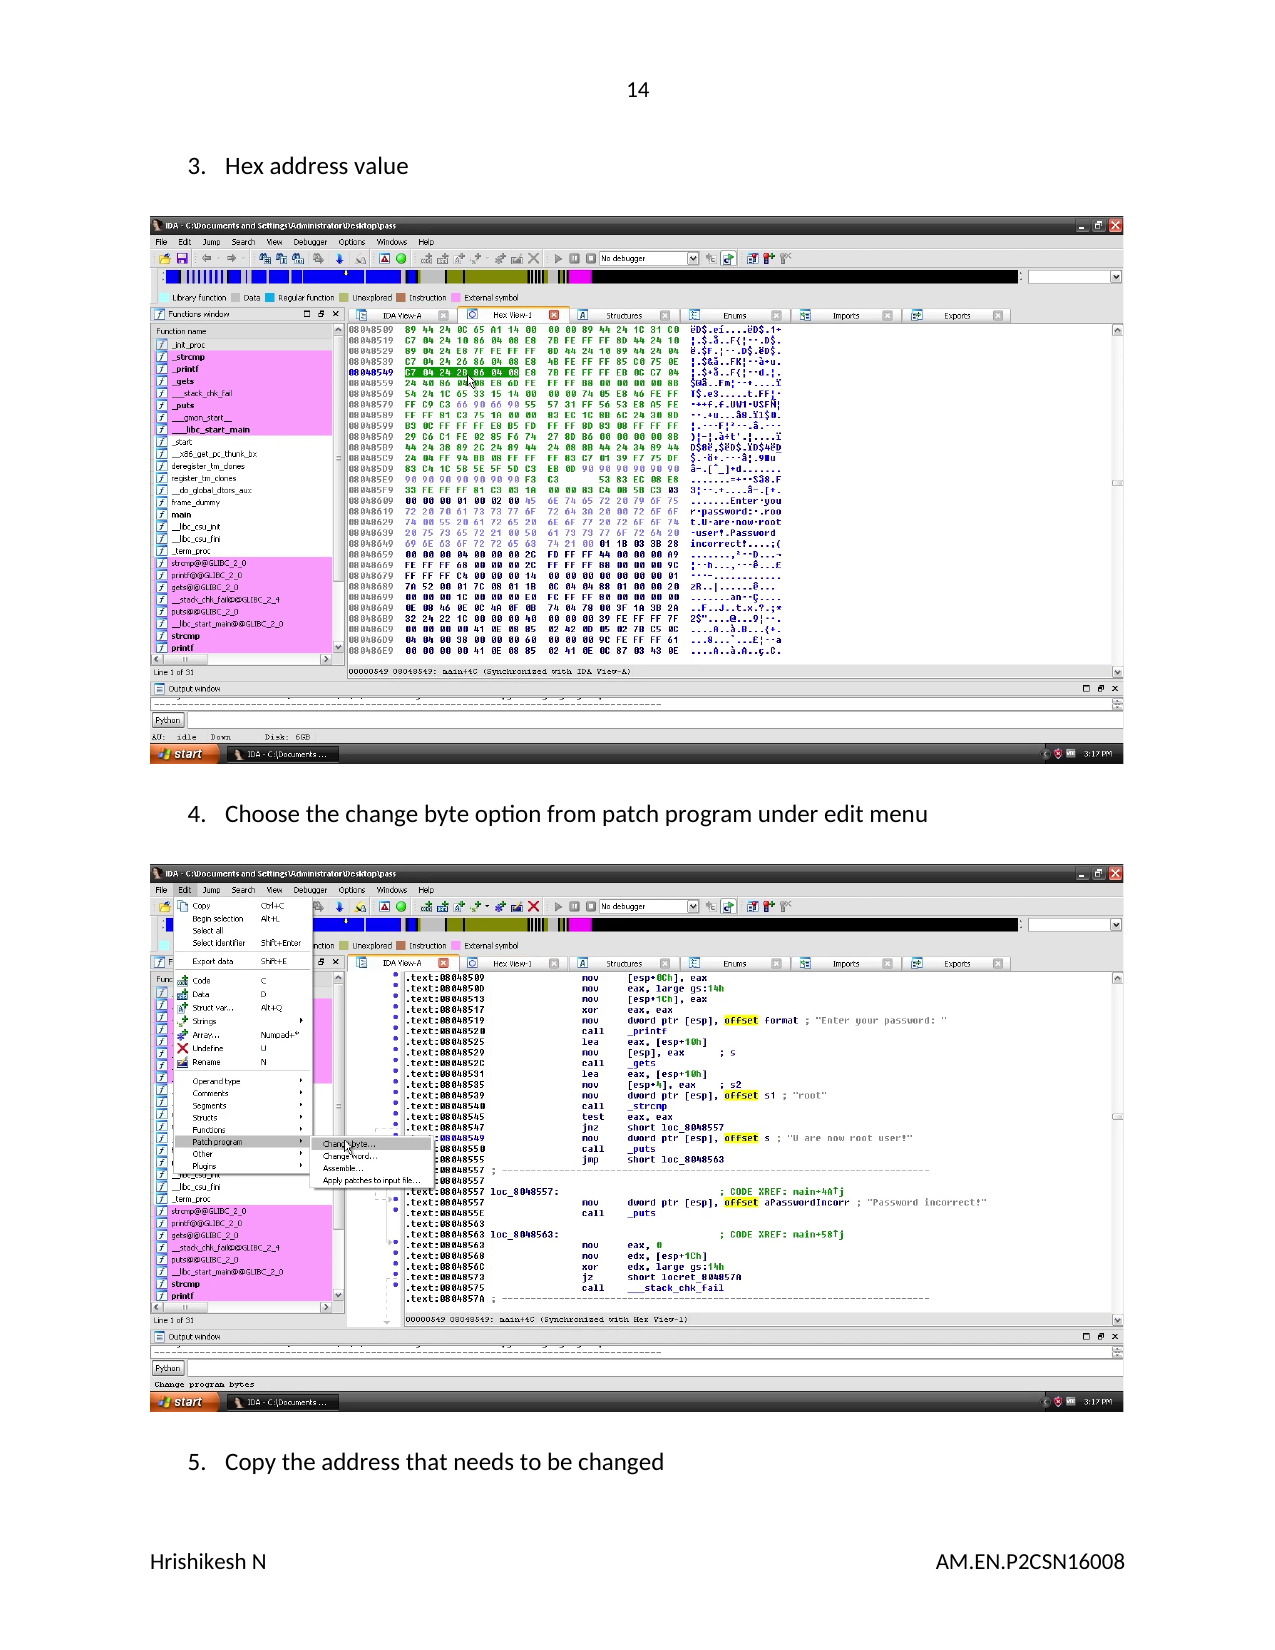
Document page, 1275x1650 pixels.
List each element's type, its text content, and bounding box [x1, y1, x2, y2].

list Copy the address that needs to be changed [187, 1446, 1125, 1477]
list Hex address value [187, 150, 1125, 181]
list Choose the change byte option from patch program under edit menu [187, 798, 1125, 829]
picture [150, 216, 1124, 764]
picture [150, 864, 1124, 1412]
